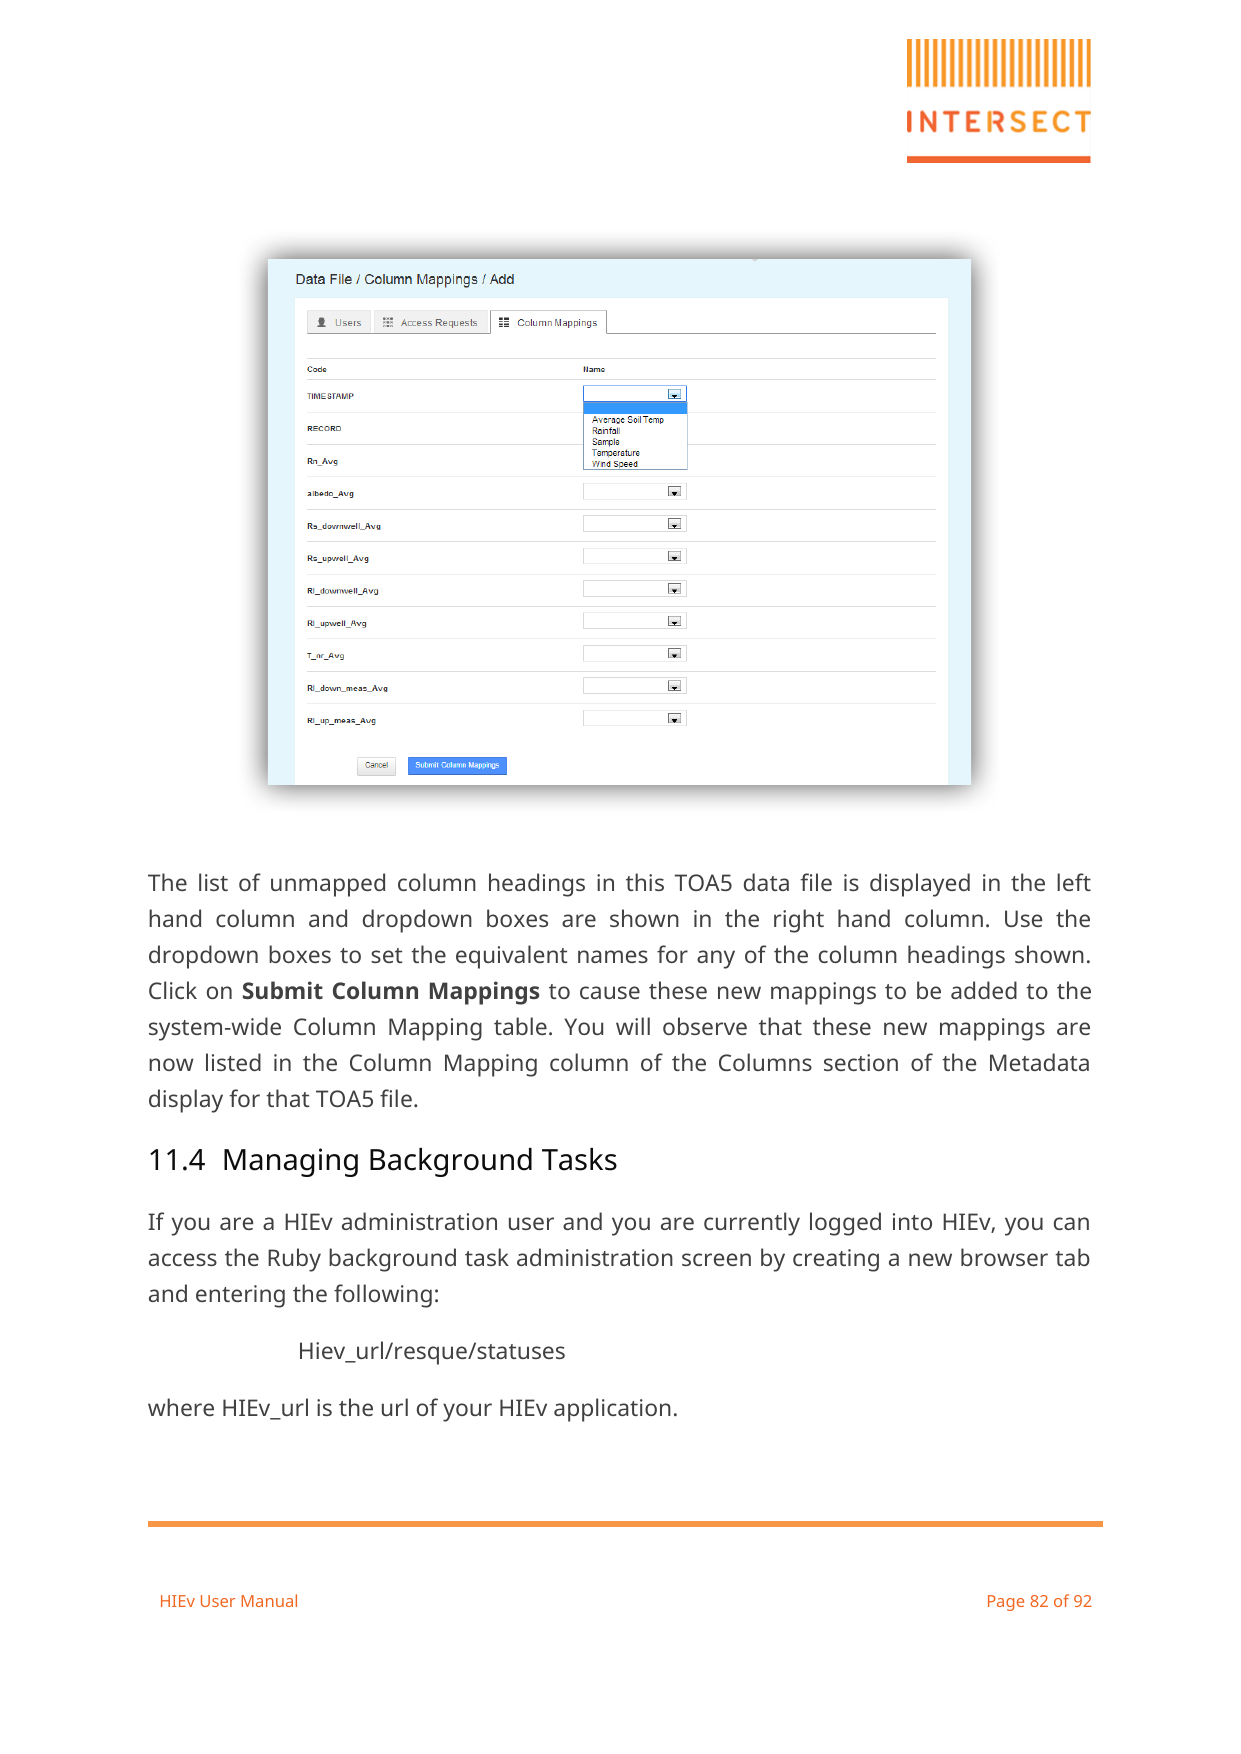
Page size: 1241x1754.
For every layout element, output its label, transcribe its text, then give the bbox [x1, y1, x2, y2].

text Hiev_url/resque/statuses [298, 1335, 1092, 1366]
text where HIEv_url is the url of your HIEv application. [148, 1391, 1092, 1423]
subtitle Managing Background Tasks [148, 1139, 1092, 1179]
picture [267, 259, 972, 785]
text If you are a HIEv administration user and you are currently logged into HIEv, you can access the Ruby background task administration screen by creating a new browser tab and entering the following: [148, 1206, 1092, 1309]
picture [905, 37, 1093, 165]
text The list of unmapped column headings in this TOA5 data file is displayed in the left hand column and dropdown boxes are shown in the right hand column. Use the dropdown boxes to set the equivalent names for any of the column headings shown. Click on Submit Column Mappings to cause these new mappings to be added to the system-wide Column Mapping table. You will observe that these new mappings are now listed in the Column Mapping column of the Columns section of the Metadata display for that TOA5 file. [148, 867, 1092, 1114]
